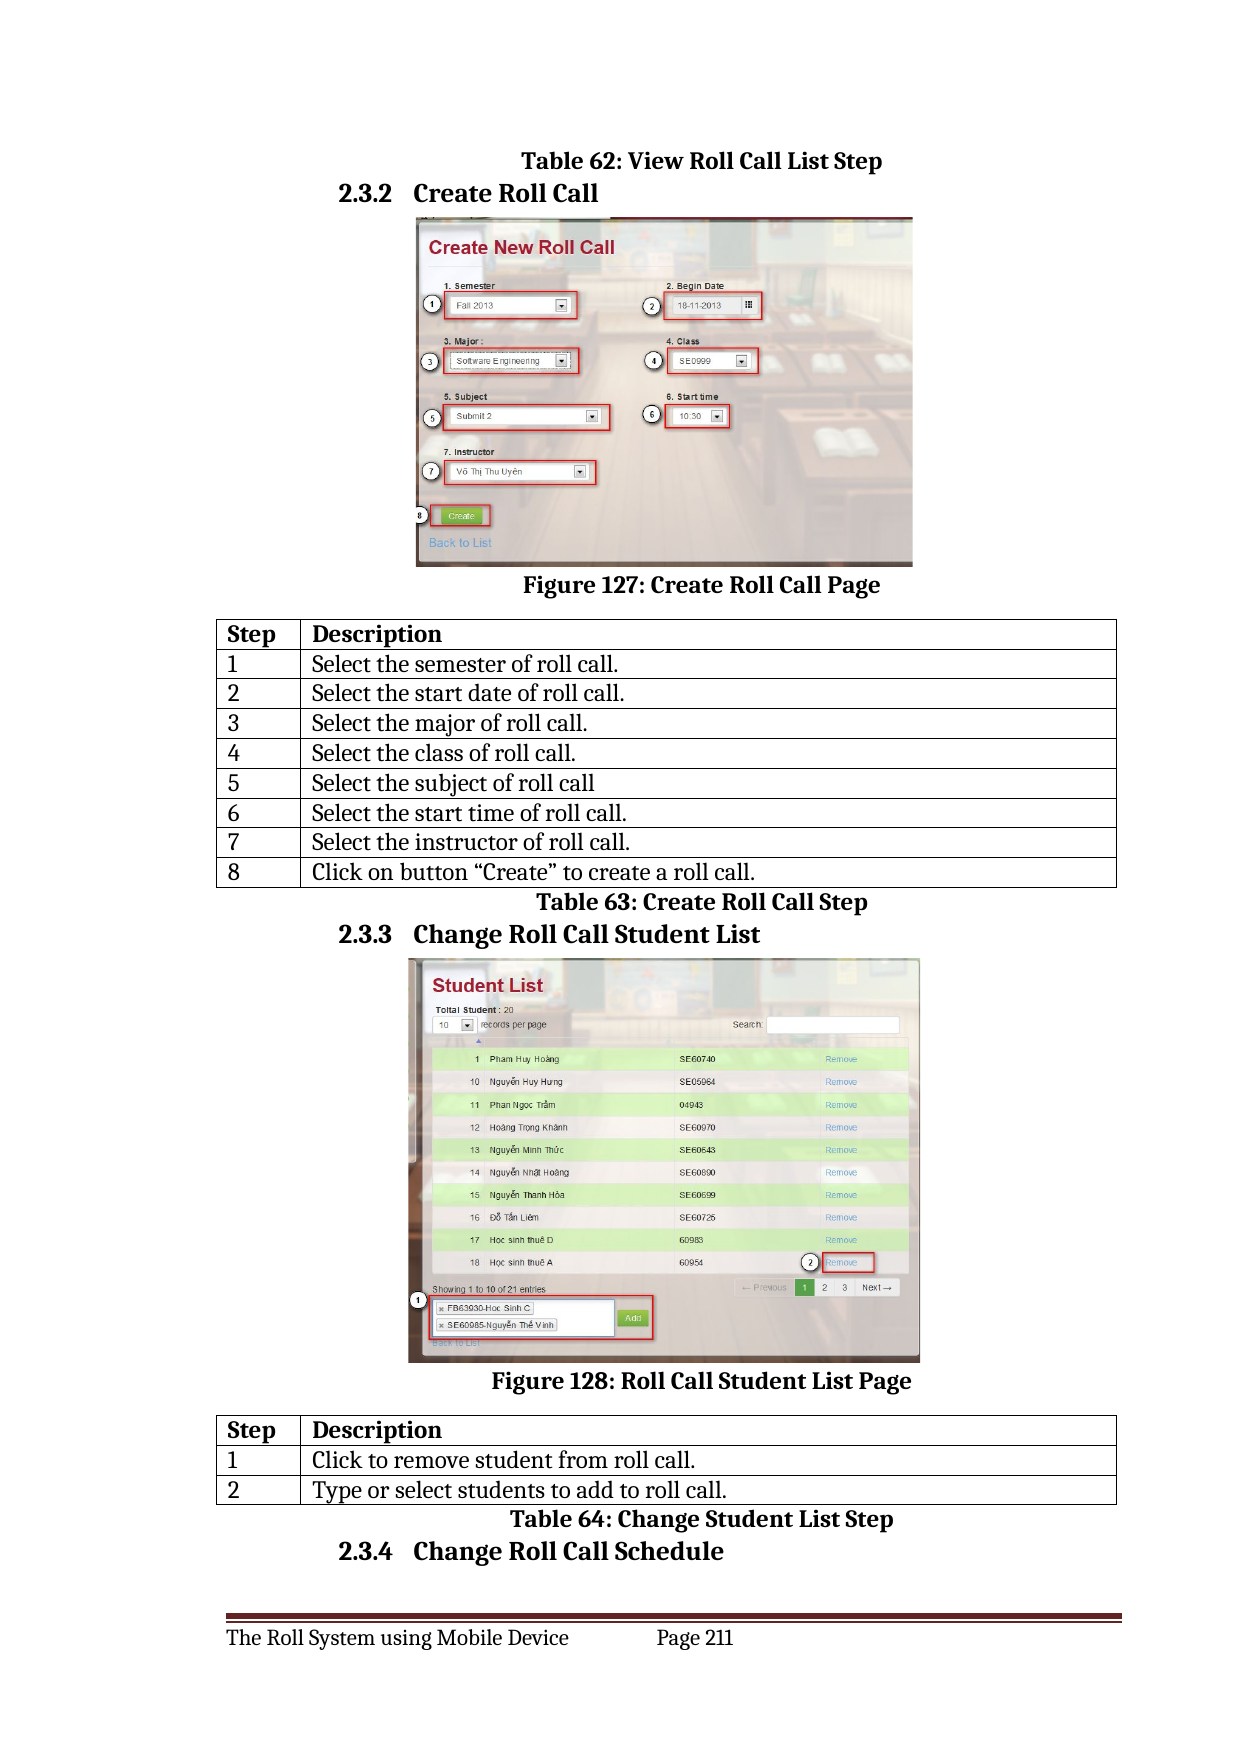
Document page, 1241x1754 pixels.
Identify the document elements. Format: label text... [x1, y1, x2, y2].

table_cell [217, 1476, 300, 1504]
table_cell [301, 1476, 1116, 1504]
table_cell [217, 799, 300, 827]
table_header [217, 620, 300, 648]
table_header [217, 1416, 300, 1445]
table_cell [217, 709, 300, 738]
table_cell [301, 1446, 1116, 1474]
picture [415, 217, 913, 567]
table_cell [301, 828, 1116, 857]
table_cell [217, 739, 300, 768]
picture [408, 958, 921, 1363]
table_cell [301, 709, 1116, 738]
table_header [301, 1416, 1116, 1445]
subtitle Change Roll Call Schedule [338, 1536, 1122, 1567]
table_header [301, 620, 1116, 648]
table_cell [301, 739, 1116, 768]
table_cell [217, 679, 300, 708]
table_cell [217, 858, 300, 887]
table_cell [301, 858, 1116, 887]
subtitle Change Roll Call Student List [338, 919, 1122, 950]
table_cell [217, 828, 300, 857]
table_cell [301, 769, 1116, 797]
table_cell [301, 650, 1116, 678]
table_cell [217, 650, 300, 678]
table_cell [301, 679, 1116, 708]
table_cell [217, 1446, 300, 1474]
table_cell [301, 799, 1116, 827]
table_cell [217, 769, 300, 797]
subtitle Create Roll Call [338, 178, 1122, 209]
